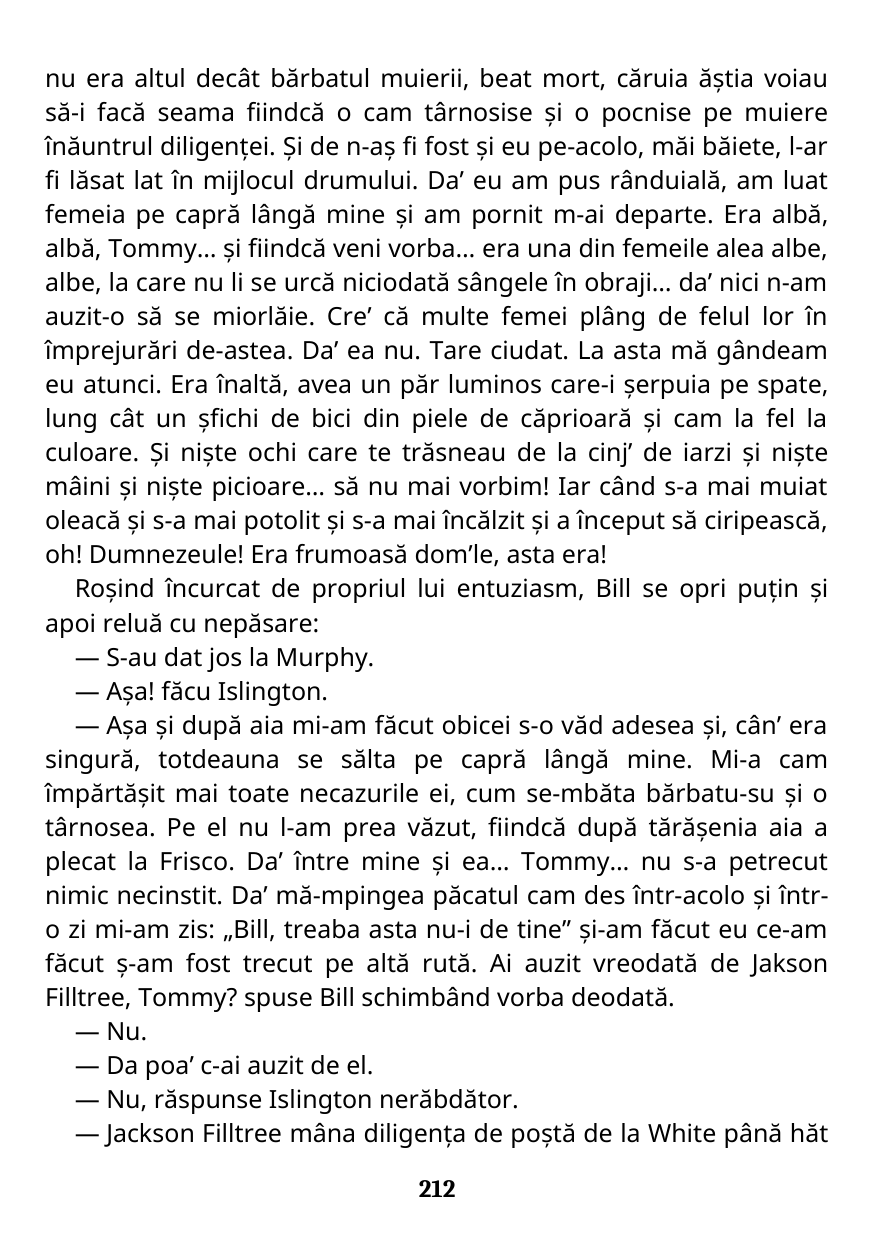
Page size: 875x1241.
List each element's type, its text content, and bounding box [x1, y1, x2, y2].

text — Aşa şi după aia mi-am făcut obicei s-o văd adesea şi, cân’ era singură, totdeauna se sălta pe capră lângă mine. Mi-a cam împărtăşit mai toate necazurile ei, cum se-mbăta bărbatu-su şi o târnosea. Pe el nu l-am prea văzut, fiindcă după tărăşenia aia a plecat la Frisco. Da’ între mine şi ea… Tommy… nu s-a petrecut nimic necinstit. Da’ mă-mpingea păcatul cam des într-acolo şi într-o zi mi-am zis: „Bill, treaba asta nu-i de tine” şi-am făcut eu ce-am făcut ş-am fost trecut pe altă rută. Ai auzit vreodată de Jakson Filltree, Tommy? spuse Bill schimbând vorba deodată. [45, 707, 829, 1014]
text — Aşa! făcu Islington. [45, 673, 829, 707]
text — Da poa’ c-ai auzit de el. [45, 1048, 829, 1082]
text — Nu, răspunse Islington nerăbdător. [45, 1082, 829, 1116]
text — Nu. [45, 1014, 829, 1048]
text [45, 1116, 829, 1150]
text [45, 60, 829, 571]
text — S-au dat jos la Murphy. [45, 639, 829, 673]
text Roşind încurcat de propriul lui entuziasm, Bill se opri puţin şi apoi reluă cu nepăsare: [45, 571, 829, 639]
